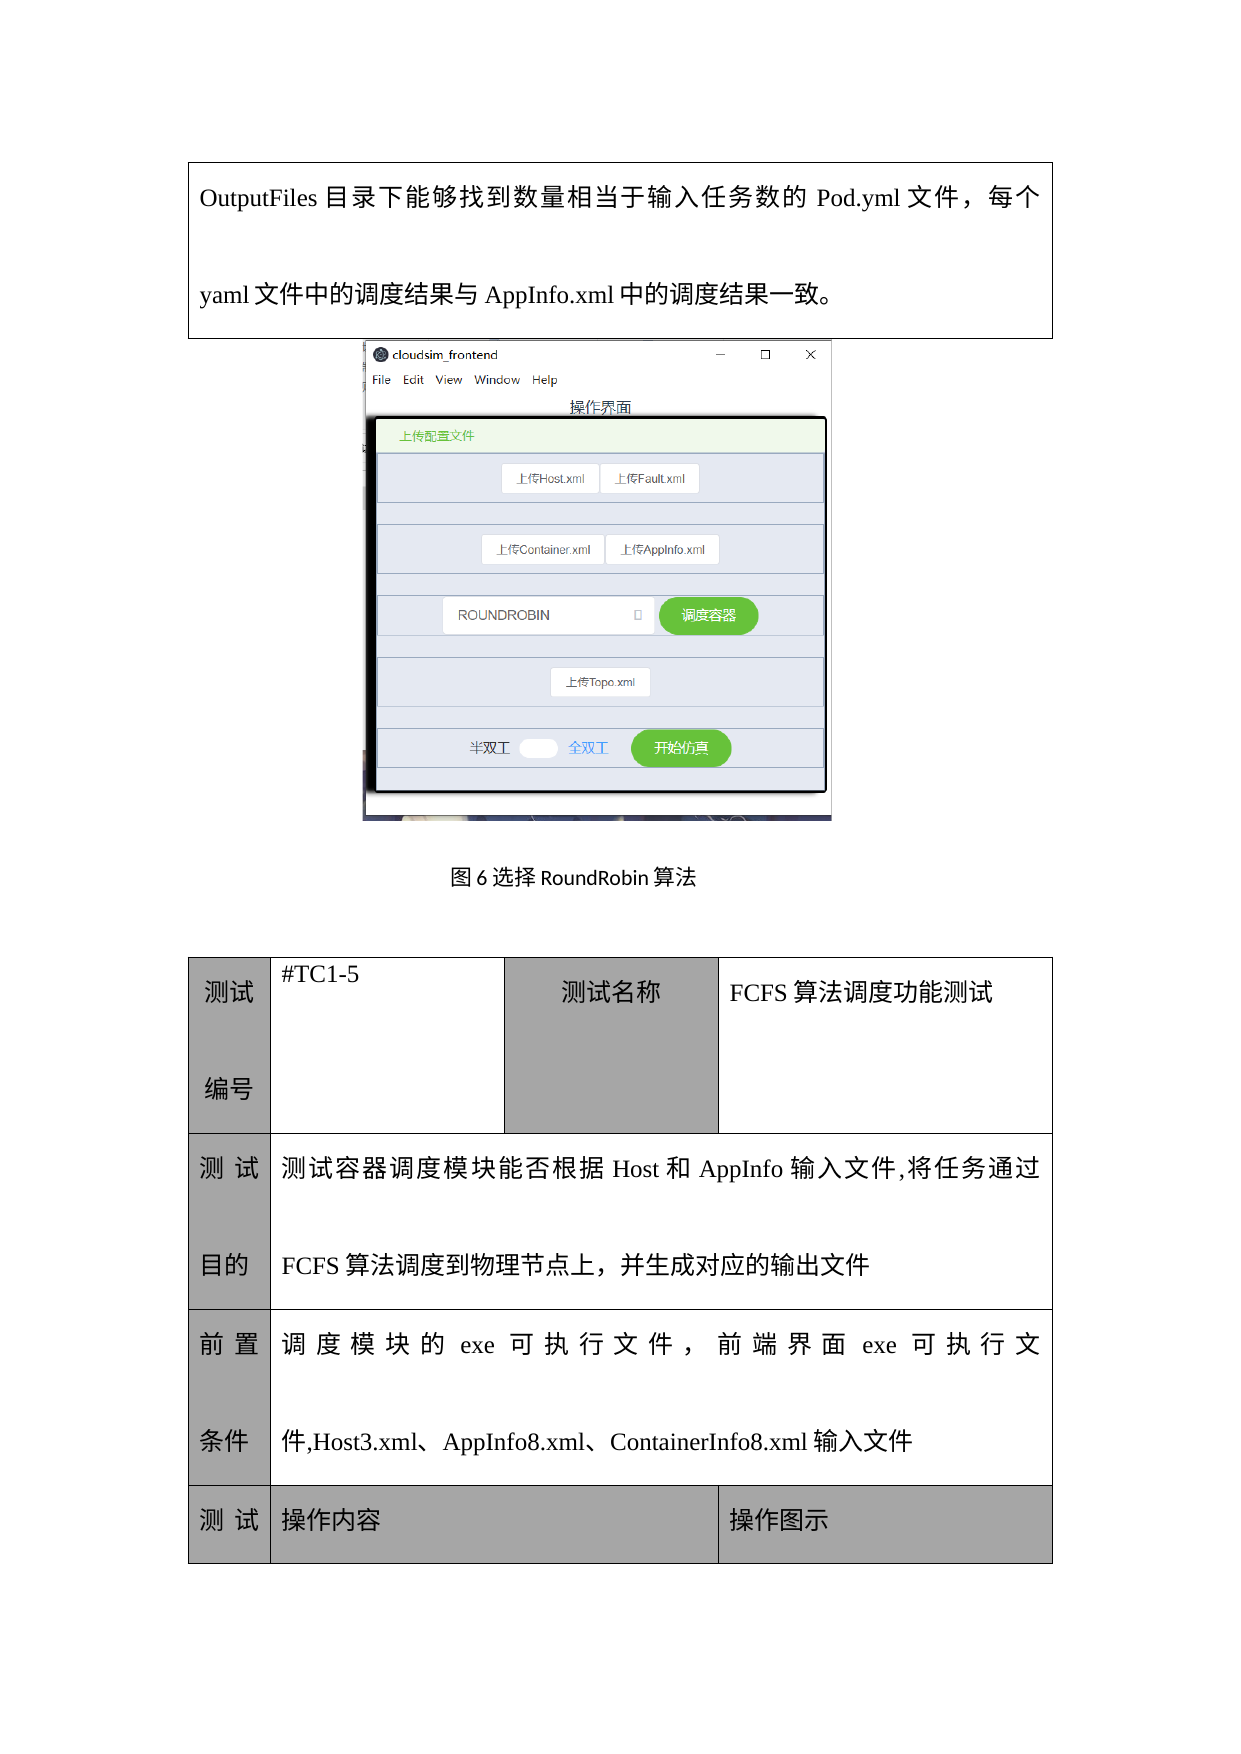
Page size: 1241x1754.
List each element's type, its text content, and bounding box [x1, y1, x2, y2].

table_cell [189, 163, 1052, 338]
table_cell 操作图示 [719, 1486, 1052, 1563]
table_header 测试编号 [189, 958, 270, 1133]
table_cell 前置条件 [189, 1310, 270, 1485]
table_cell 测试步骤 [189, 1486, 270, 1563]
text 图6 选择RoundRobin算法 [406, 859, 1053, 892]
table_header #TC1-5 [271, 958, 504, 1133]
table_cell 操作内容 [271, 1486, 718, 1563]
table_cell 测试容器调度模块能否根据Host和AppInfo输入文件,将任务通过FCFS算法调度到物理节点上，并生成对应的输出文件 [271, 1134, 1052, 1309]
table_cell 测试目的 [189, 1134, 270, 1309]
table_header 测试名称 [505, 958, 718, 1133]
picture [362, 339, 832, 821]
table_header FCFS算法调度功能测试 [719, 958, 1052, 1133]
table_cell 调度模块的exe可执行文件，前端界面exe可执行文件,Host3.xml、AppInfo8.xml、ContainerInfo8.xml输入文件 [271, 1310, 1052, 1485]
